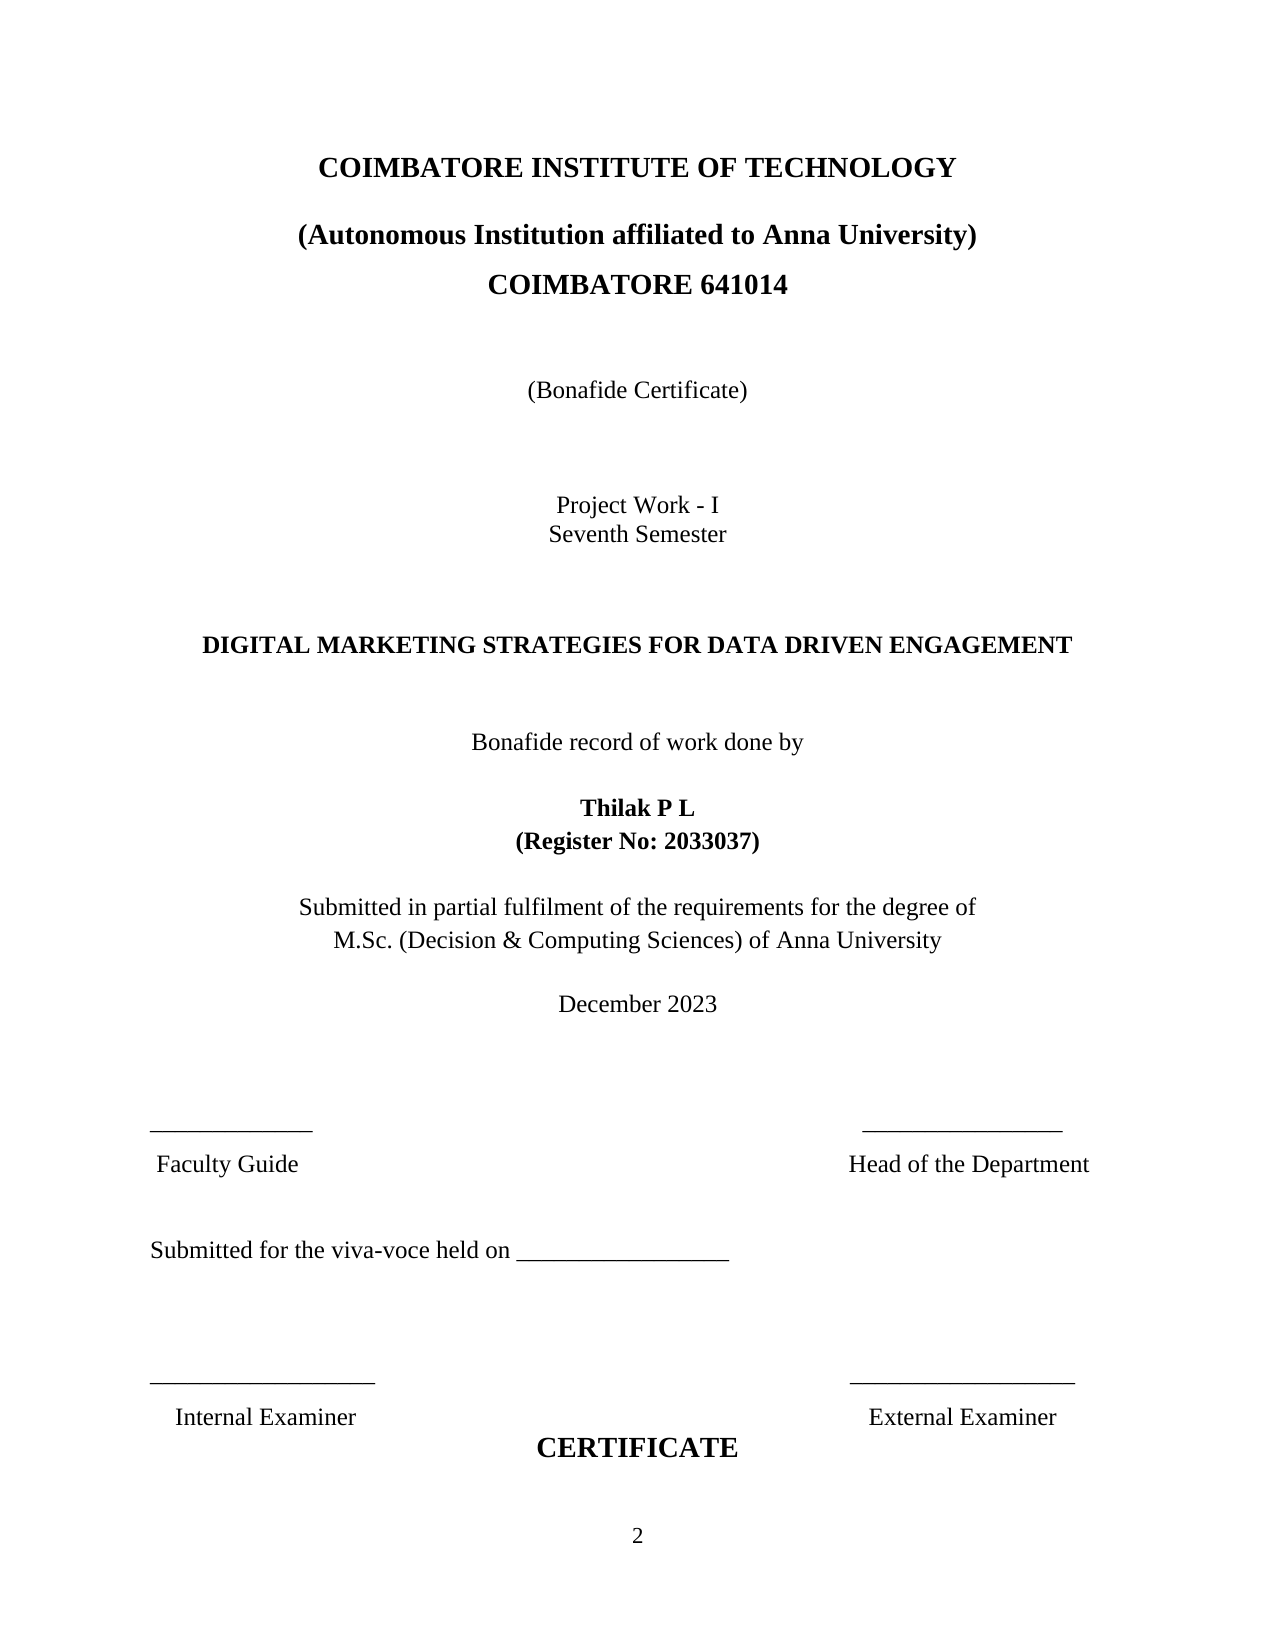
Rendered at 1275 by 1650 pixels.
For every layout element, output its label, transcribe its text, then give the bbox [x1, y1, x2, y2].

text __________________ __________________ [150, 1358, 1125, 1387]
text Submitted in partial fulfilment of the requirements for the degree of [150, 892, 1125, 921]
text Thilak P L [150, 793, 1125, 822]
text Bonafide record of work done by [150, 727, 1125, 756]
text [150, 217, 1125, 251]
text COIMBATORE 641014 [150, 267, 1125, 301]
text (Register No: 2033037) [150, 826, 1125, 855]
text _____________ ________________ [150, 1106, 1125, 1134]
text COIMBATORE INSTITUTE OF TECHNOLOGY [150, 150, 1125, 183]
text M.Sc. (Decision & Computing Sciences) of Anna University [150, 925, 1125, 954]
text Seventh Semester [150, 519, 1125, 548]
text CERTIFICATE [150, 1430, 1125, 1464]
text DIGITAL MARKETING STRATEGIES FOR DATA DRIVEN ENGAGEMENT [150, 630, 1125, 659]
text Internal Examiner External Examiner [150, 1402, 1125, 1430]
text Project Work - I [150, 490, 1125, 519]
text December 2023 [150, 989, 1125, 1018]
text (Bonafide Certificate) [150, 375, 1125, 404]
text Faculty Guide Head of the Department [150, 1149, 1125, 1178]
text Submitted for the viva-voce held on _________________ [150, 1235, 1125, 1264]
